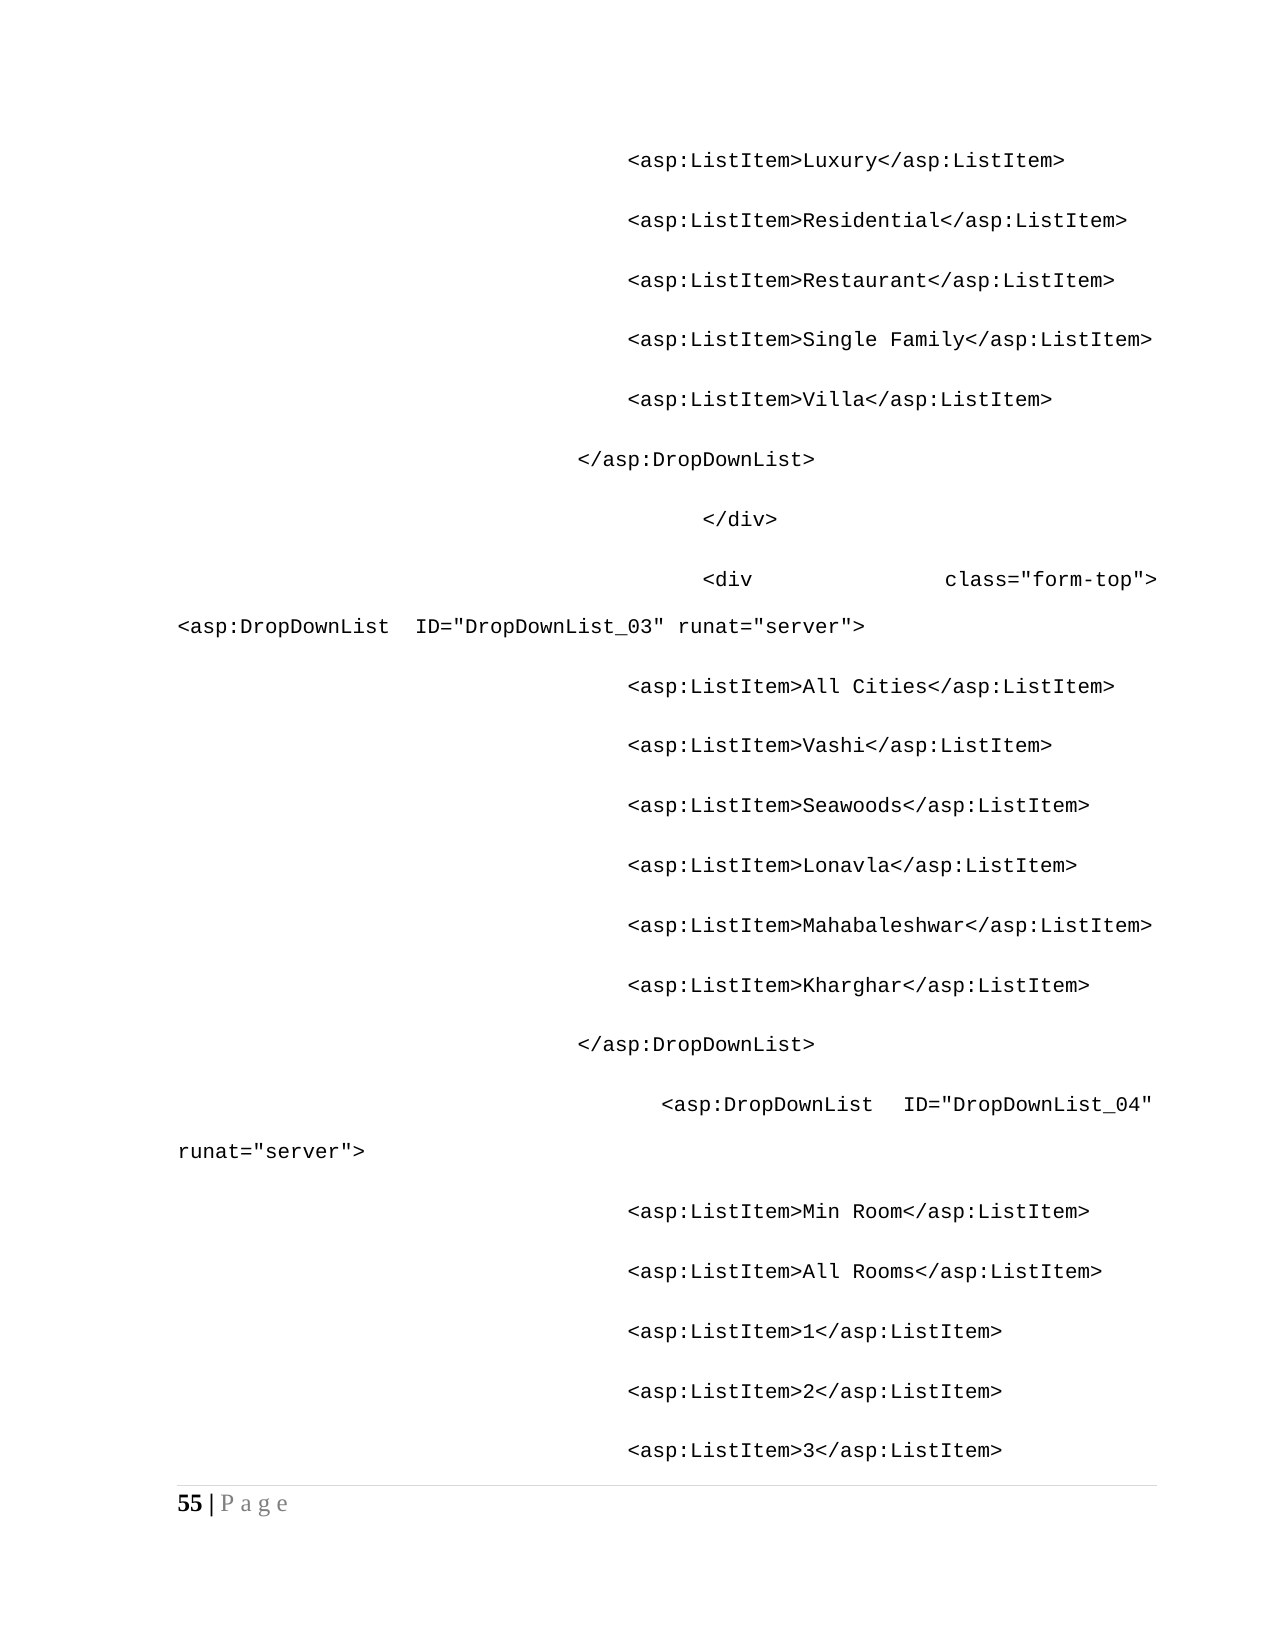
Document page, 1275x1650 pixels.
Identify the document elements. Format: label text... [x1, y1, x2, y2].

text </div> [177, 509, 1157, 532]
text <asp:ListItem>Seawoods</asp:ListItem> [177, 795, 1157, 819]
text <asp:ListItem>Kharghar</asp:ListItem> [177, 974, 1157, 998]
text <asp:ListItem>All Cities</asp:ListItem> [177, 676, 1157, 699]
text <asp:ListItem>Single Family</asp:ListItem> [177, 329, 1157, 353]
text <asp:ListItem>Lonavla</asp:ListItem> [177, 855, 1157, 879]
text <asp:ListItem>3</asp:ListItem> [177, 1440, 1157, 1464]
text <asp:ListItem>Mahabaleshwar</asp:ListItem> [177, 915, 1157, 938]
text <asp:ListItem>2</asp:ListItem> [177, 1381, 1157, 1404]
text <asp:ListItem>Luxury</asp:ListItem> [177, 150, 1157, 174]
text <asp:ListItem>1</asp:ListItem> [177, 1321, 1157, 1344]
text <div class="form-top"> <asp:DropDownList ID="DropDownList_03" runat="server"> [177, 568, 1157, 639]
text <asp:ListItem>All Rooms</asp:ListItem> [177, 1261, 1157, 1285]
text <asp:DropDownList ID="DropDownList_04" runat="server"> [177, 1094, 1157, 1165]
text </asp:DropDownList> [177, 1034, 1157, 1058]
text <asp:ListItem>Restaurant</asp:ListItem> [177, 269, 1157, 293]
text <asp:ListItem>Vashi</asp:ListItem> [177, 735, 1157, 759]
text <asp:ListItem>Residential</asp:ListItem> [177, 210, 1157, 233]
text <asp:ListItem>Villa</asp:ListItem> [177, 389, 1157, 413]
text </asp:DropDownList> [177, 449, 1157, 473]
text <asp:ListItem>Min Room</asp:ListItem> [177, 1201, 1157, 1225]
